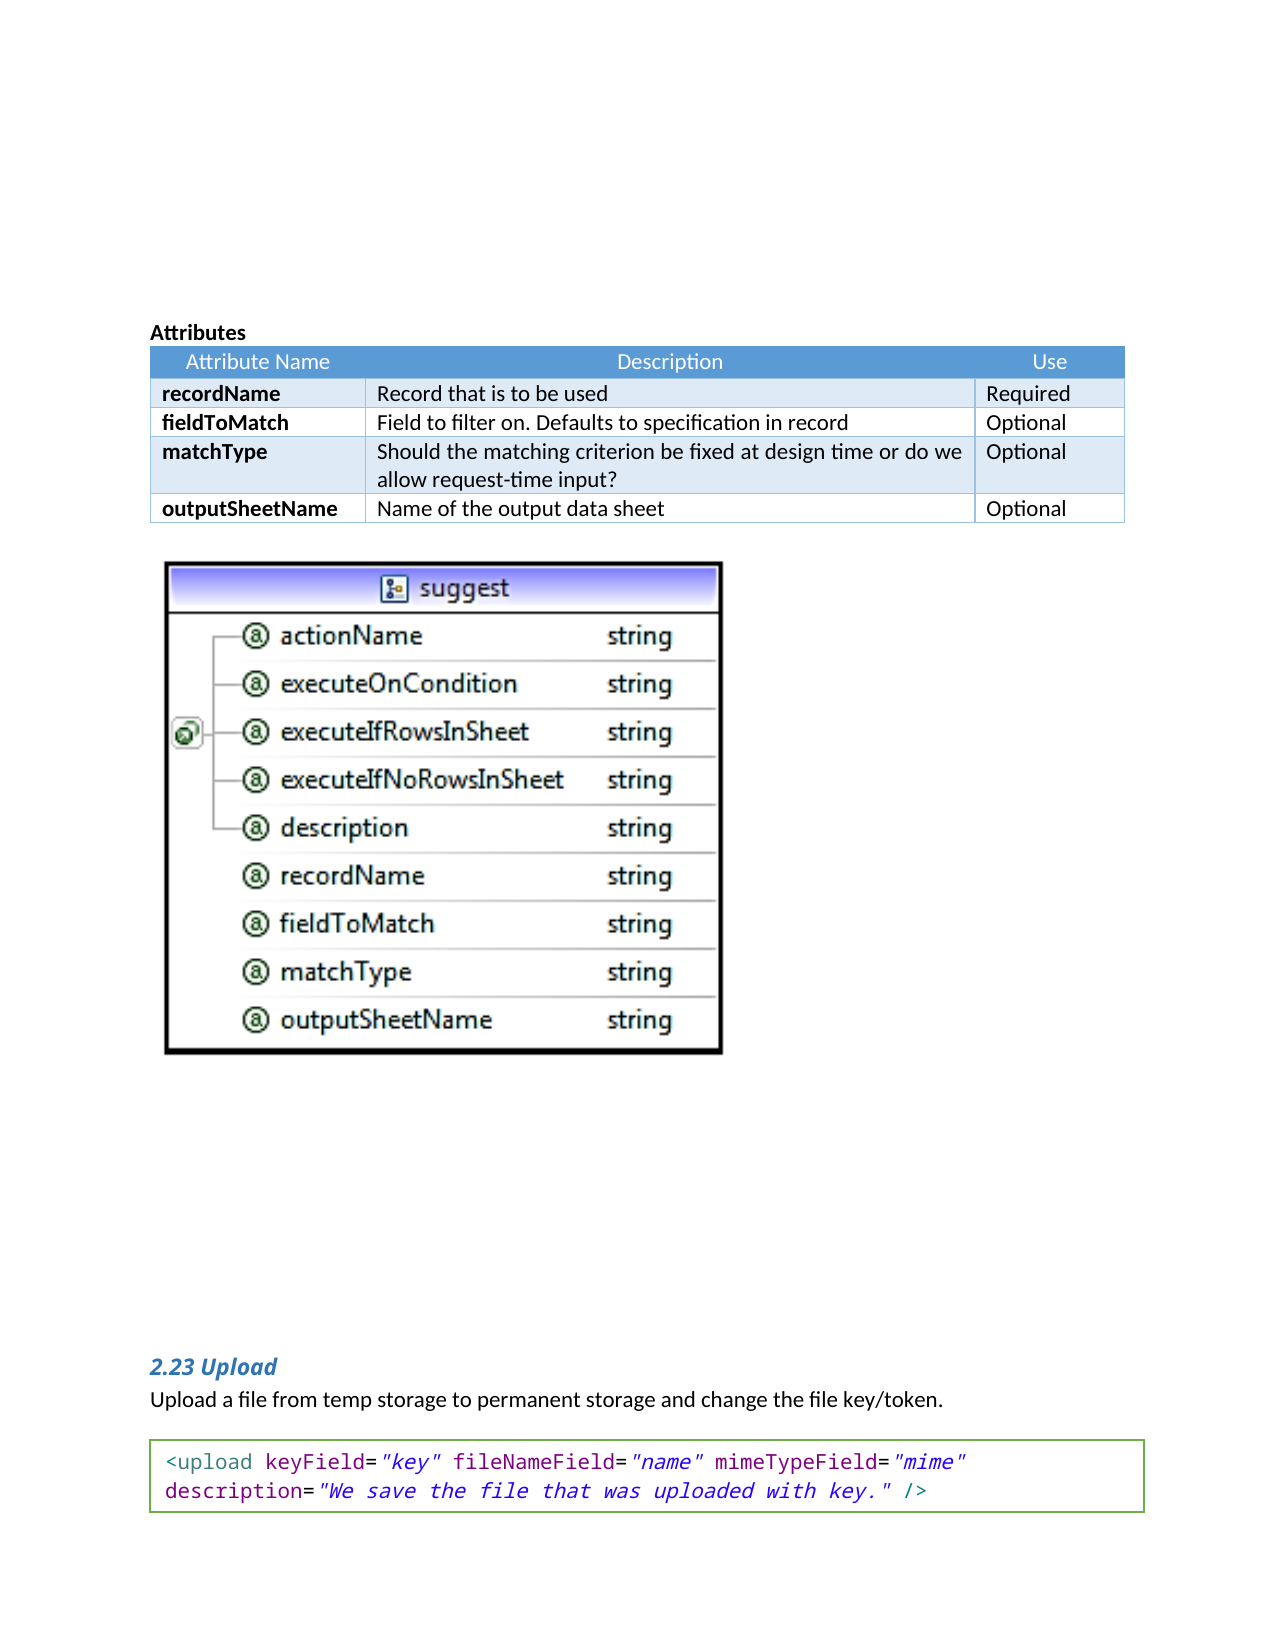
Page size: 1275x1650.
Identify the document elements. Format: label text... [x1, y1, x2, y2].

table_cell Should the matching criterion be fixed at design time or do we allow request-time input? [366, 437, 974, 493]
table_cell Record that is to be used [366, 379, 974, 407]
table_header Use [976, 347, 1124, 378]
table_cell Field to filter on. Defaults to specification in record [366, 408, 974, 436]
picture [150, 551, 742, 1067]
table_cell matchType [151, 437, 365, 493]
text Upload a file from temp storage to permanent storage and change the file key/token. [150, 1385, 1125, 1413]
table_cell Optional [976, 437, 1124, 493]
text Attributes [150, 318, 1125, 346]
table_cell Name of the output data sheet [366, 494, 974, 522]
table_header Description [366, 347, 974, 378]
table_cell Optional [976, 494, 1124, 522]
table_cell Required [976, 379, 1124, 407]
table_cell fieldToMatch [151, 408, 365, 436]
table_cell Optional [976, 408, 1124, 436]
table_cell recordName [151, 379, 365, 407]
table_cell outputSheetName [151, 494, 365, 522]
subtitle 2.23 Upload [150, 1351, 1125, 1382]
table_header Attribute Name [151, 347, 365, 378]
